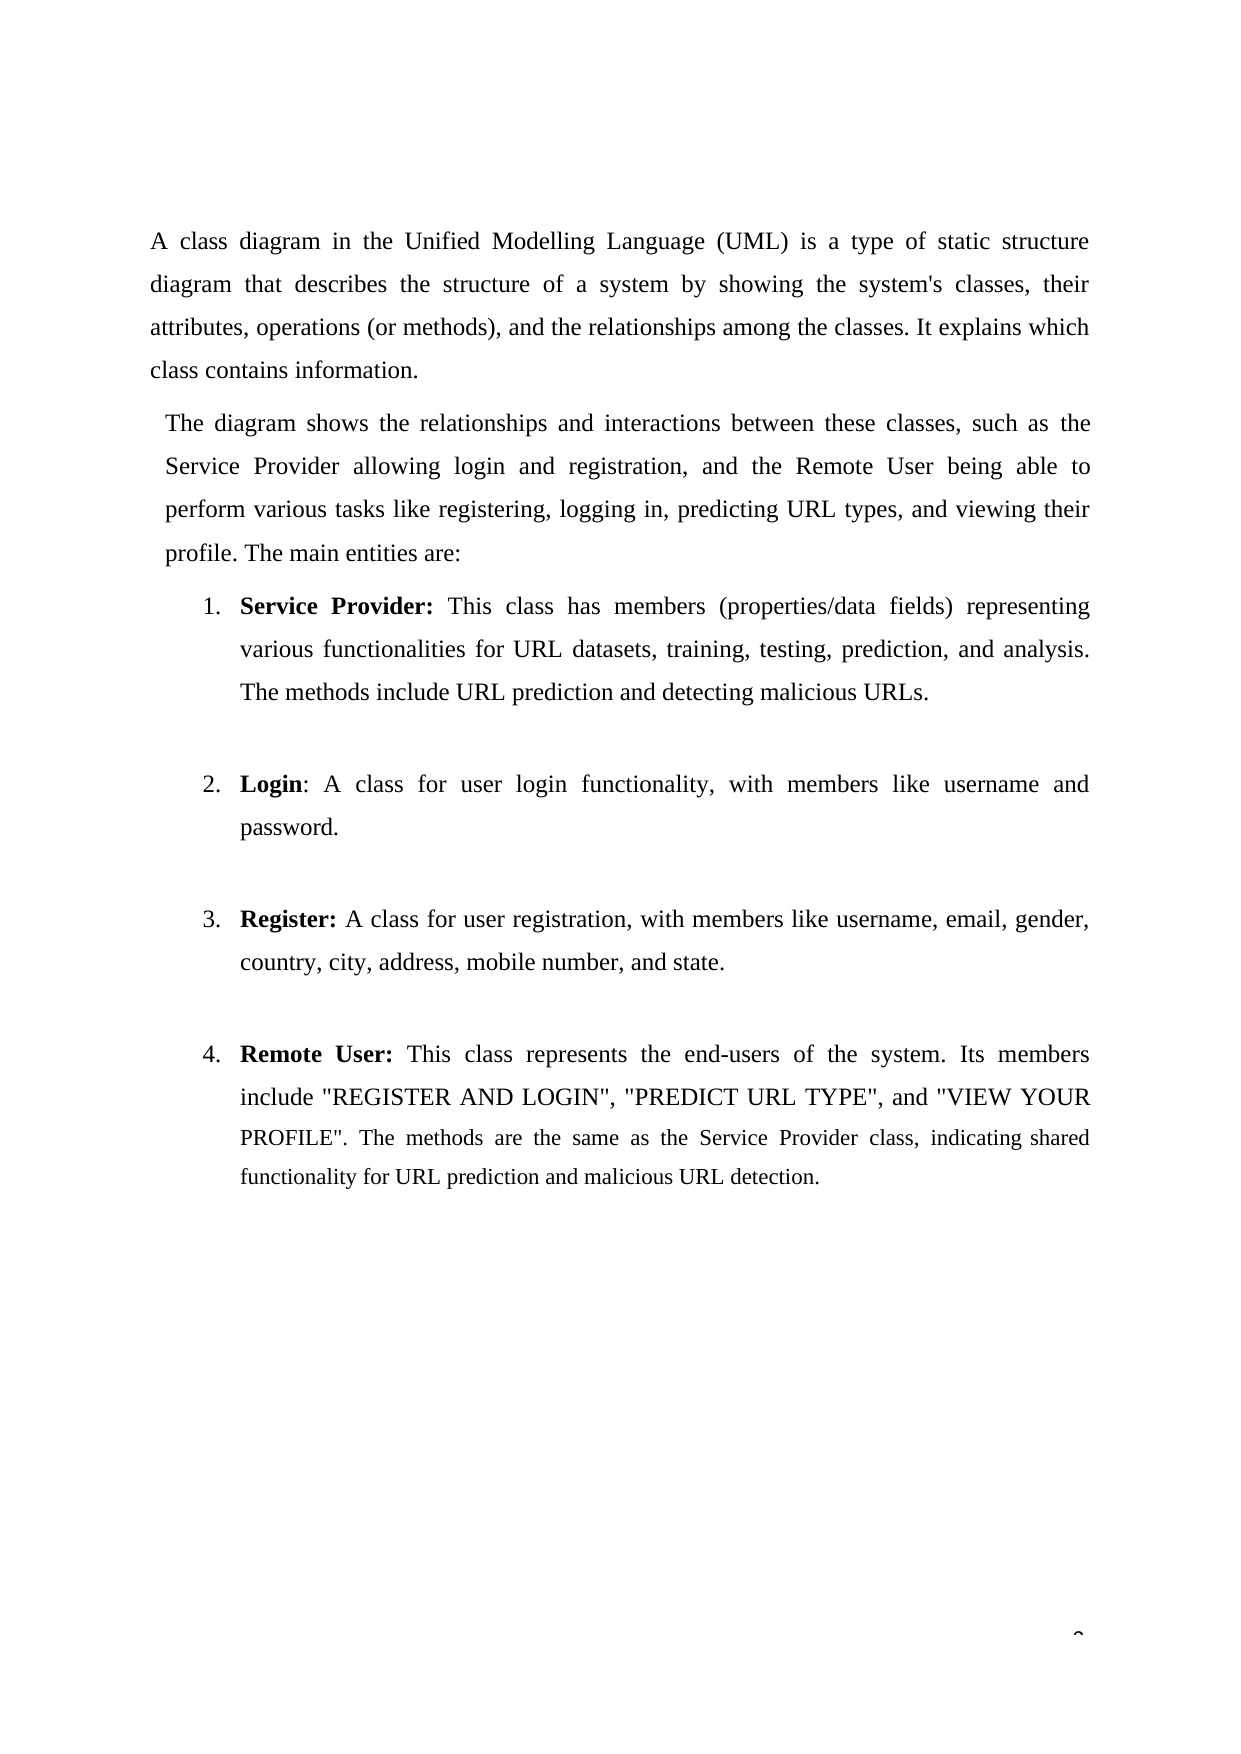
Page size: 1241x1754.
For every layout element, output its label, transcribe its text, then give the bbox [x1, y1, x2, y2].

list Service Provider: This class has members (properties/data fields) representing various functionalities for URL datasets, training, testing, prediction, and analysis. The methods include URL prediction and detecting malicious URLs. [202, 591, 1091, 706]
text The diagram shows the relationships and interactions between these classes, such as the Service Provider allowing login and registration, and the Remote User being able to perform various tasks like registering, logging in, predicting URL types, and viewing their profile. The main entities are: [165, 408, 1091, 566]
list Remote User: This class represents the end-users of the system. Its members include "REGISTER AND LOGIN", "PREDICT URL TYPE", and "VIEW YOUR PROFILE". The methods are the same as the Service Provider class, indicating shared functionality for URL prediction and malicious URL detection. [202, 1039, 1091, 1190]
text A class diagram in the Unified Modelling Language (UML) is a type of static structure diagram that describes the structure of a system by showing the system's classes, their attributes, operations (or methods), and the relationships among the classes. It explains which class contains information. [150, 226, 1090, 384]
list Register: A class for user registration, with members like username, email, gender, country, city, address, mobile number, and state. [202, 904, 1091, 976]
list Login: A class for user login functionality, with members like username and password. [202, 769, 1091, 841]
